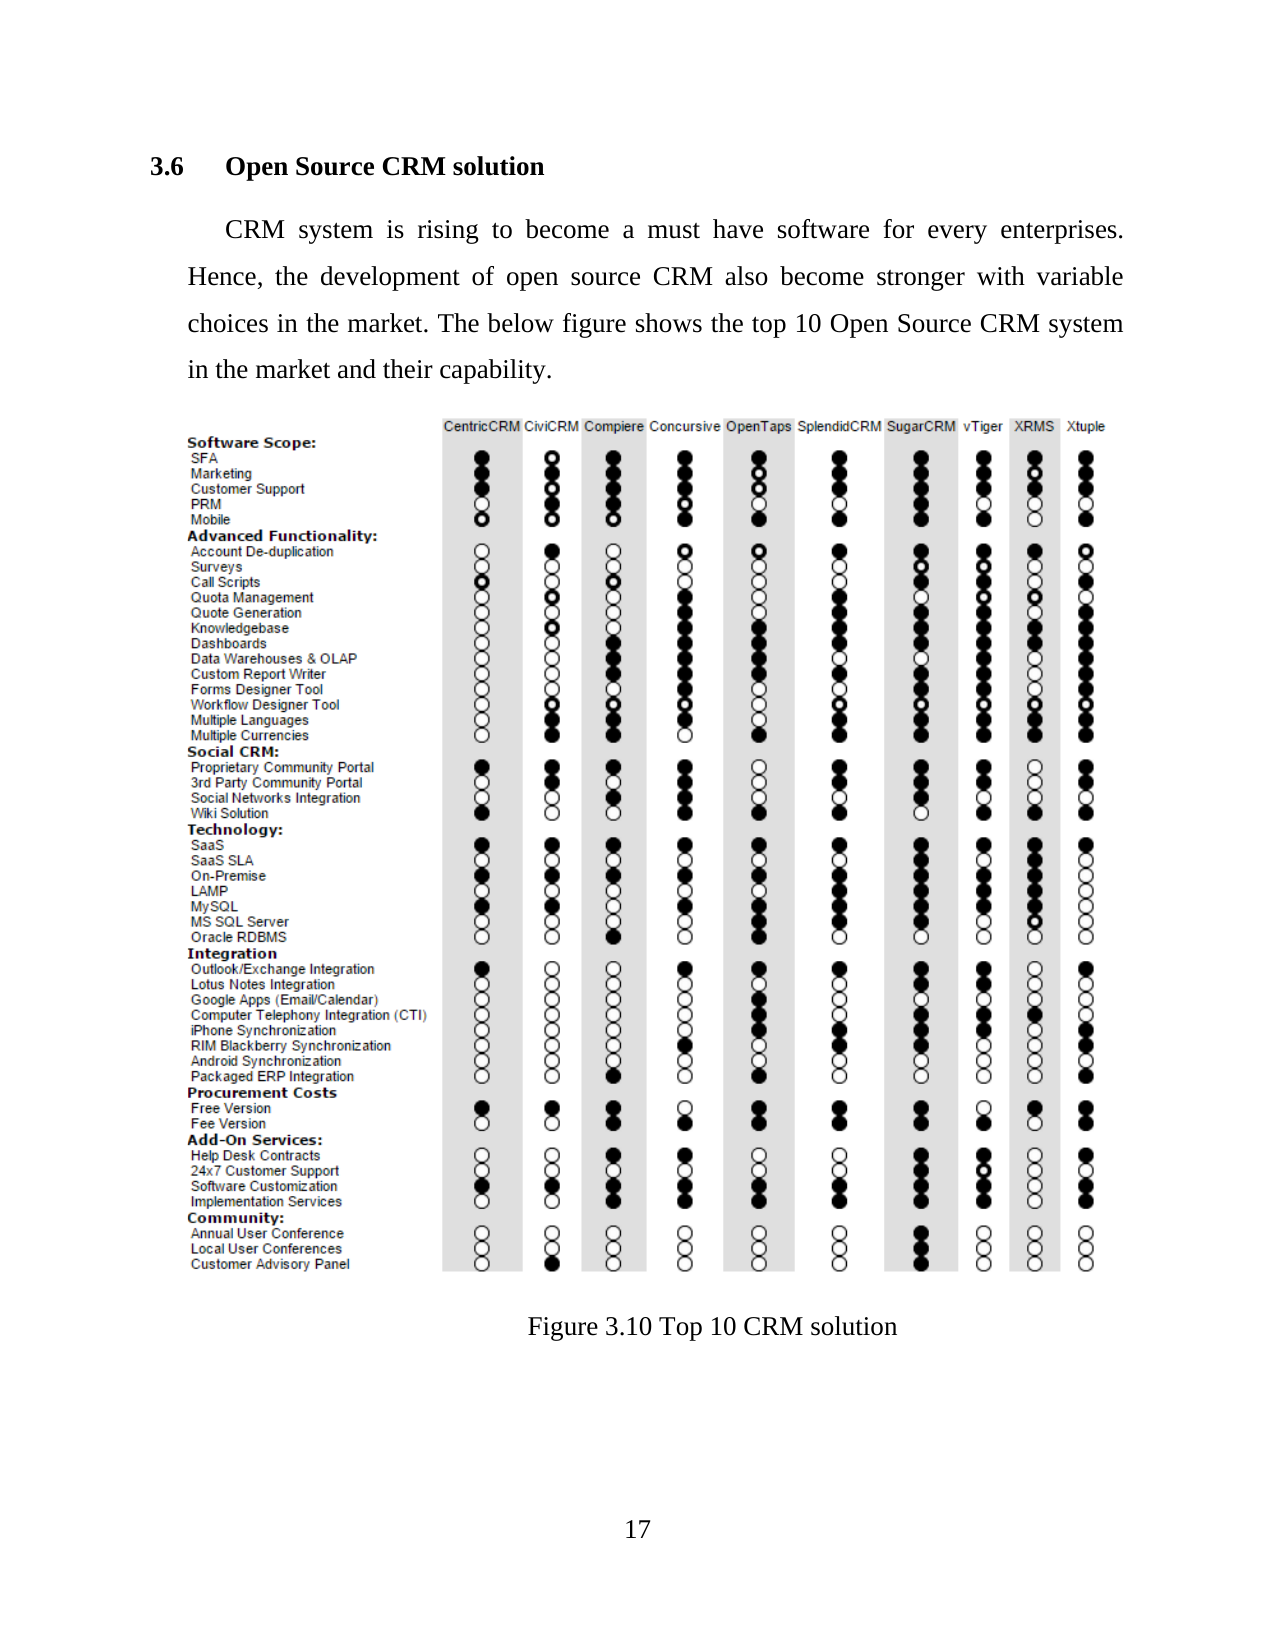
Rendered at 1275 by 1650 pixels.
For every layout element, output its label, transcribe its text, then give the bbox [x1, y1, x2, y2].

text CRM system is rising to become a must have software for every enterprises. Hence, the development of open source CRM also become stronger with variable choices in the market. The below figure shows the top 10 Open Source CRM system in the market and their capability. [187, 213, 1125, 384]
picture [187, 416, 1118, 1278]
list Open Source CRM solution [150, 150, 1125, 181]
